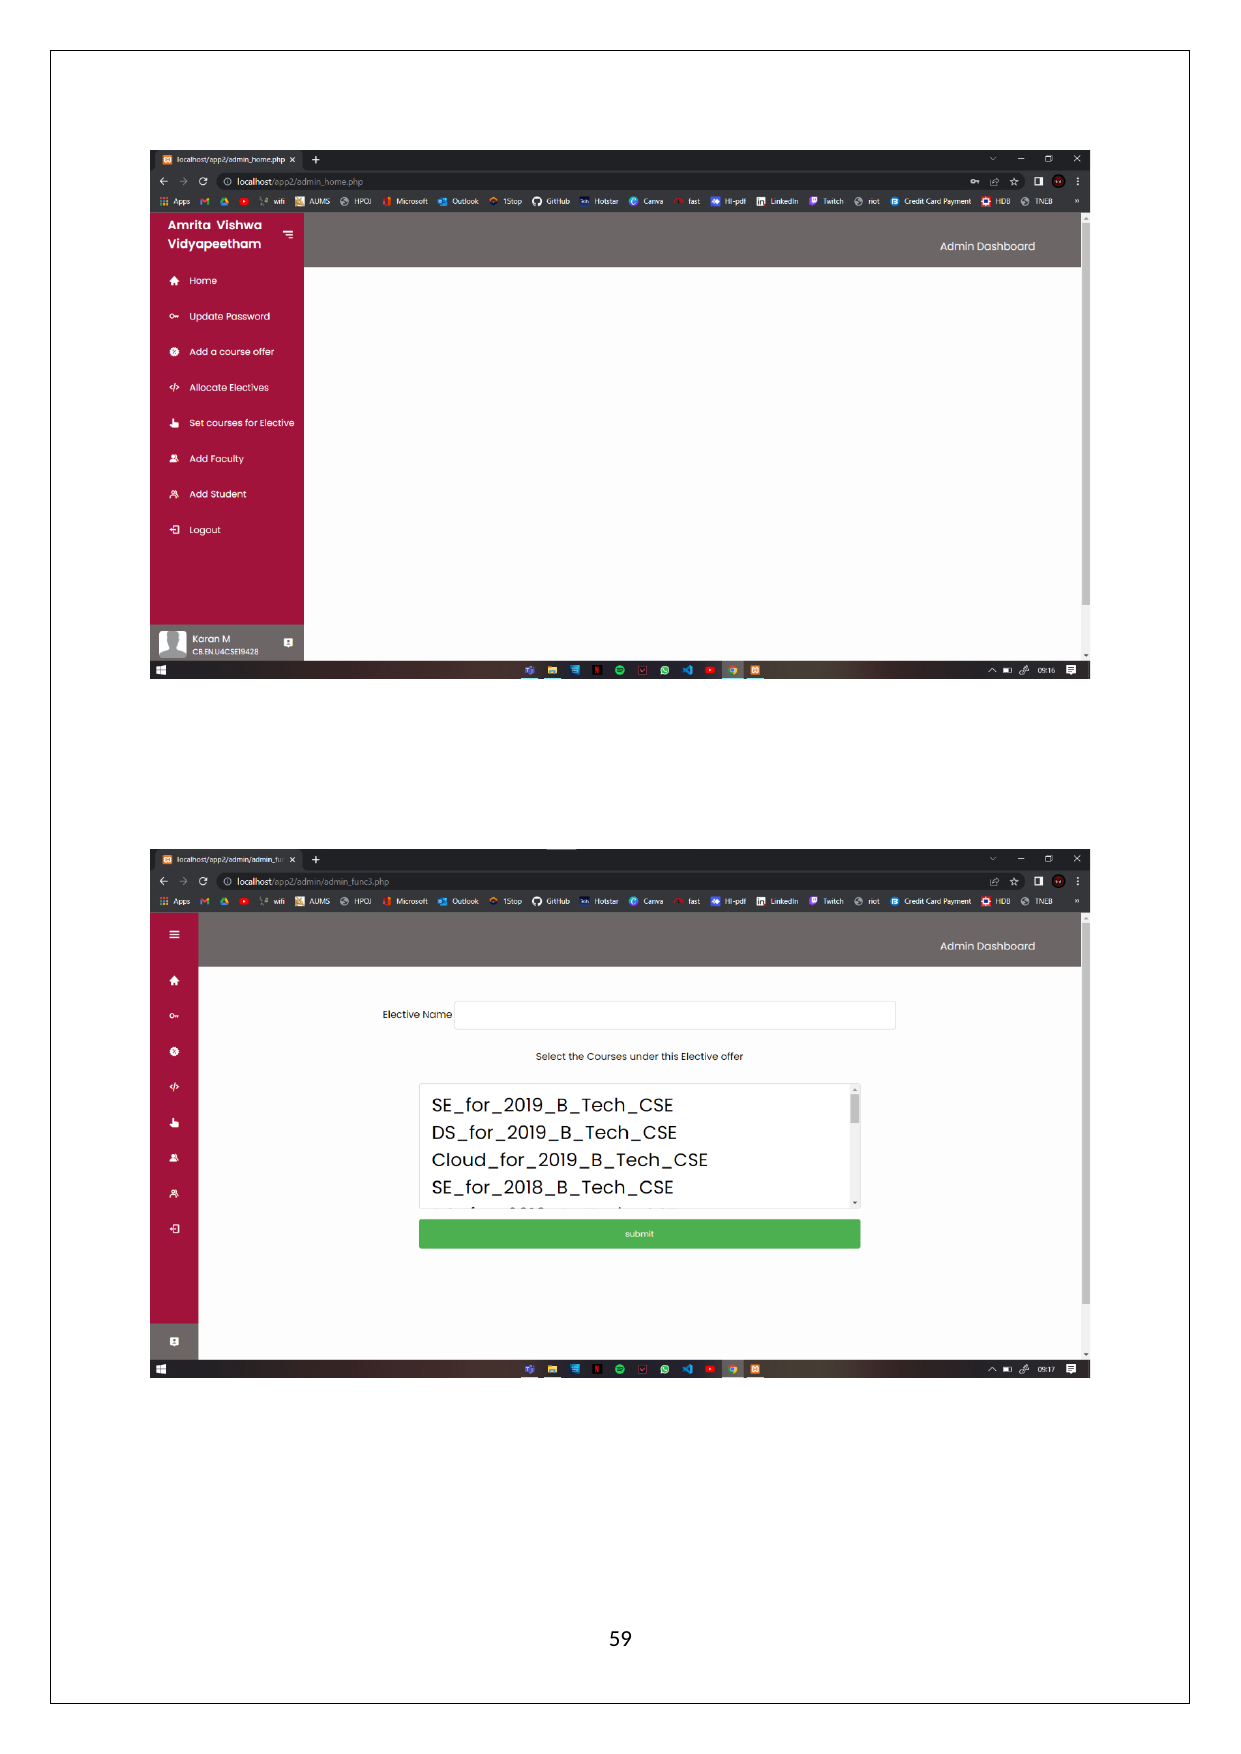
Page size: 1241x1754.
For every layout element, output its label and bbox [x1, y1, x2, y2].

picture [150, 849, 1091, 1378]
picture [150, 150, 1091, 679]
